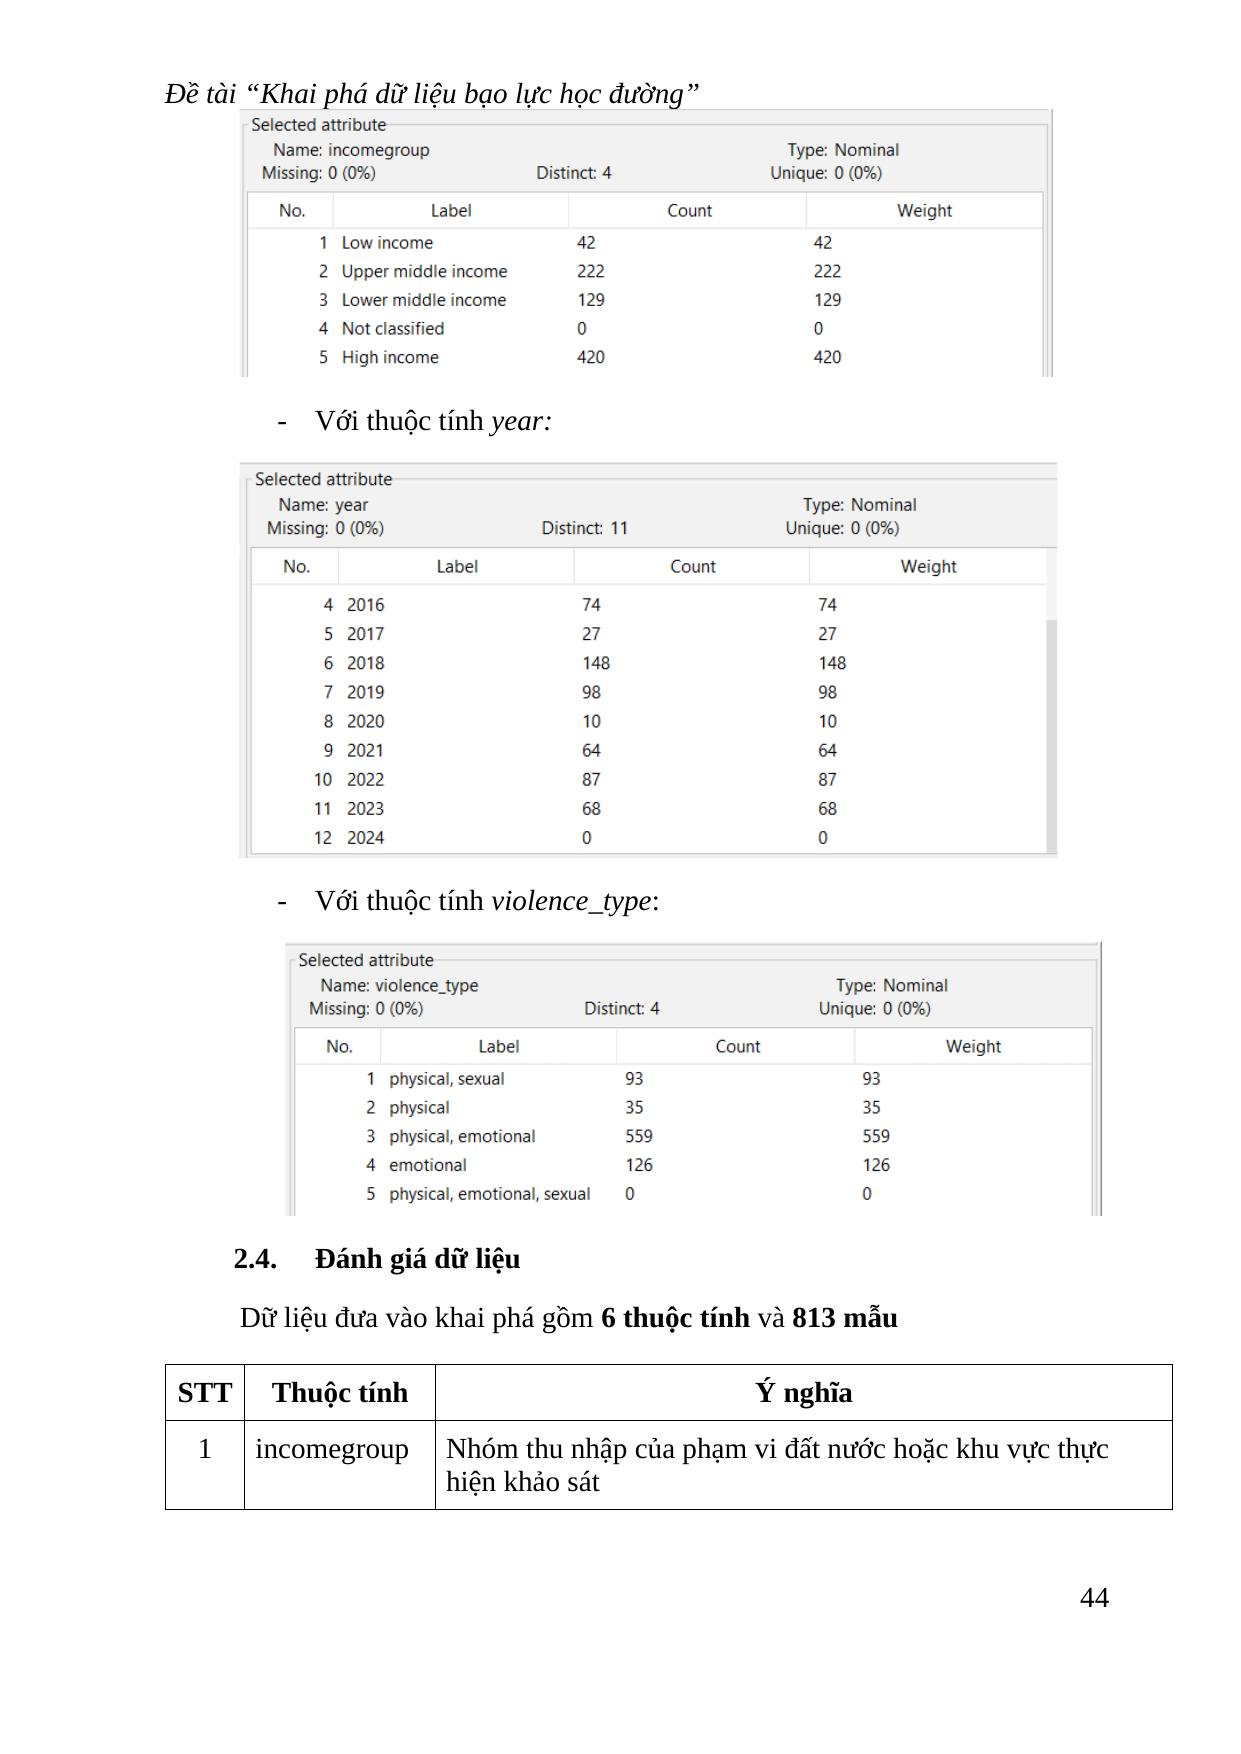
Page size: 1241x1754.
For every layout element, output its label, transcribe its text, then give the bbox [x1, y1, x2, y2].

subtitle Đánh giá dữ liệu [277, 1241, 1109, 1275]
table_cell 1 [166, 1421, 244, 1508]
table_header Thuộc tính [245, 1365, 435, 1419]
table_cell incomegroup [245, 1421, 435, 1508]
table_header STT [166, 1365, 244, 1419]
picture [239, 462, 1058, 858]
picture [239, 109, 1053, 377]
text Dữ liệu đưa vào khai phá gồm 6 thuộc tính và 813 mẫu [164, 1301, 1109, 1334]
table_header Ý nghĩa [436, 1365, 1172, 1419]
list Với thuộc tính year: [277, 403, 1109, 436]
list Với thuộc tính violence_type: [277, 883, 1109, 917]
picture [285, 942, 1102, 1216]
table_cell Nhóm thu nhập của phạm vi đất nước hoặc khu vực thực hiện khảo sát [436, 1421, 1172, 1508]
